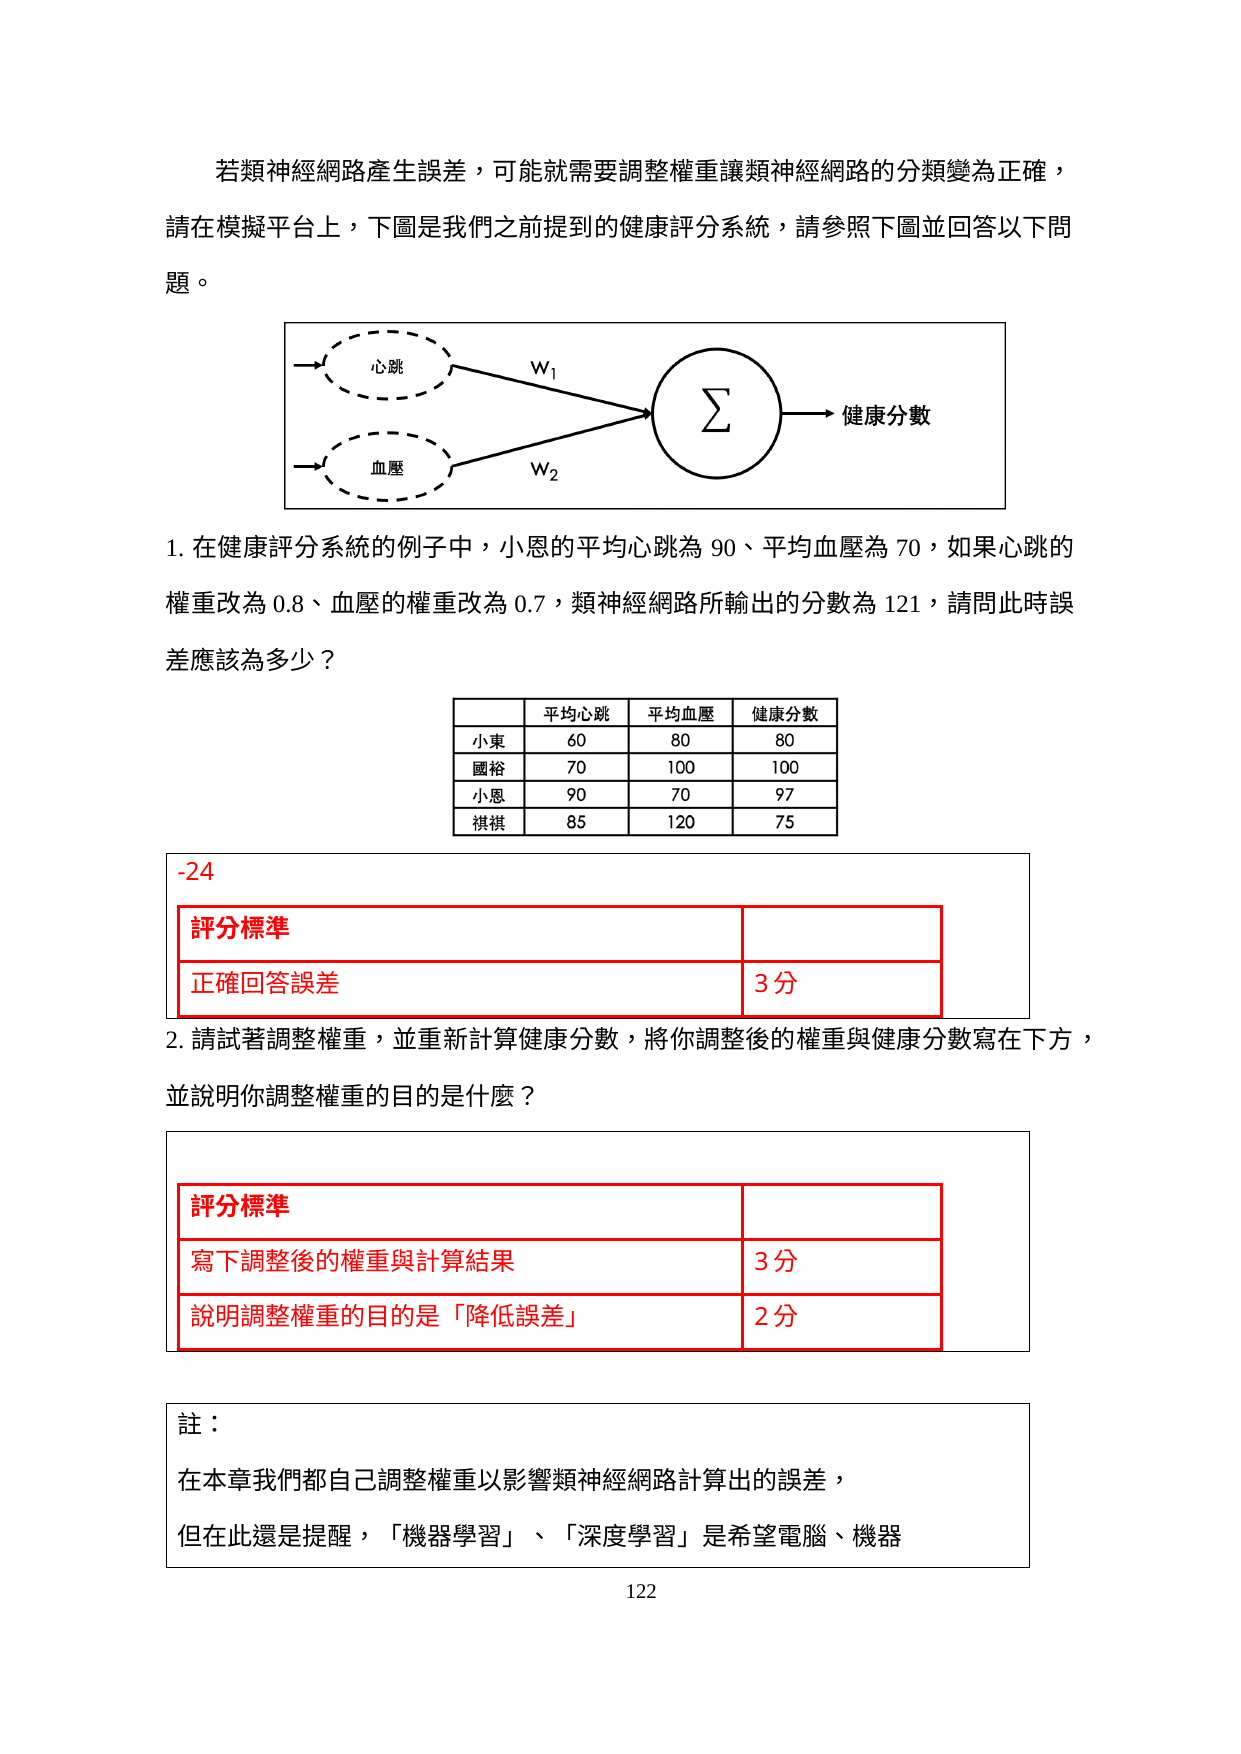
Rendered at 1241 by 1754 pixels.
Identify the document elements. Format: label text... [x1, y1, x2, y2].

picture [281, 318, 1010, 513]
text 1. 在健康評分系統的例子中，小恩的平均心跳為90、平均血壓為70，如果心跳的權重改為0.8、血壓的權重改為0.7，類神經網路所輸出的分數為121，請問此時誤差應該為多少？ [165, 527, 1075, 677]
text 2. 請試著調整權重，並重新計算健康分數，將你調整後的權重與健康分數寫在下方，並說明你調整權重的目的是什麼？ [165, 1019, 1075, 1113]
picture [450, 695, 840, 839]
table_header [167, 1404, 1029, 1567]
table_header [167, 1132, 1029, 1351]
text 若類神經網路產生誤差，可能就需要調整權重讓類神經網路的分類變為正確，請在模擬平台上，下圖是我們之前提到的健康評分系統，請參照下圖並回答以下問題。 [165, 151, 1075, 301]
table_header -24 [167, 854, 1029, 1018]
